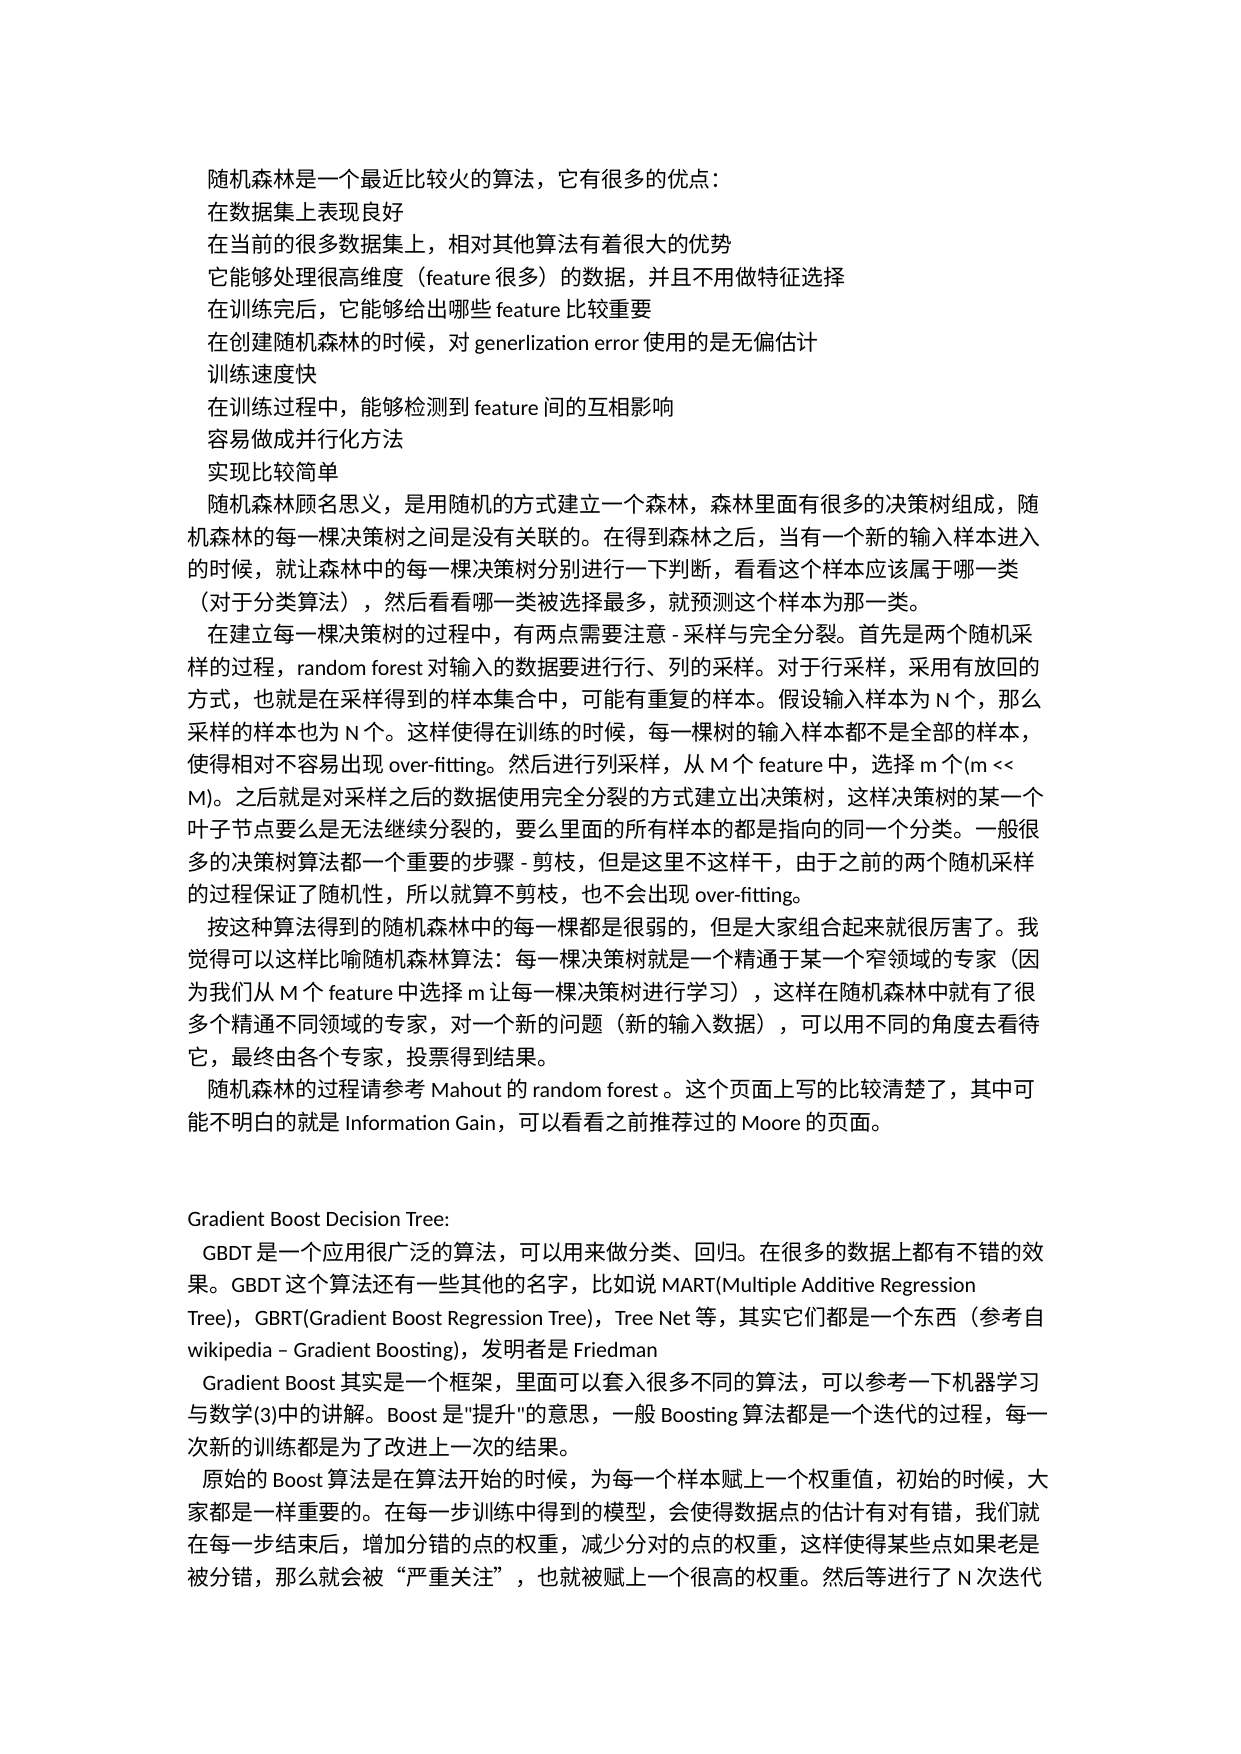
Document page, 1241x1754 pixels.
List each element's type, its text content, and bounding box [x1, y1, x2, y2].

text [187, 1462, 1053, 1592]
text 在建立每一棵决策树的过程中，有两点需要注意 - 采样与完全分裂。首先是两个随机采样的过程，random forest对输入的数据要进行行、列的采样。对于行采样，采用有放回的方式，也就是在采样得到的样本集合中，可能有重复的样本。假设输入样本为N个，那么采样的样本也为N个。这样使得在训练的时候，每一棵树的输入样本都不是全部的样本，使得相对不容易出现over-fitting。然后进行列采样，从M个feature中，选择m个(m << M)。之后就是对采样之后的数据使用完全分裂的方式建立出决策树，这样决策树的某一个叶子节点要么是无法继续分裂的，要么里面的所有样本的都是指向的同一个分类。一般很多的决策树算法都一个重要的步骤 - 剪枝，但是这里不这样干，由于之前的两个随机采样的过程保证了随机性，所以就算不剪枝，也不会出现over-fitting。 [187, 617, 1053, 909]
text 实现比较简单 [187, 454, 1053, 487]
text 随机森林的过程请参考Mahout的random forest 。这个页面上写的比较清楚了，其中可能不明白的就是Information Gain，可以看看之前推荐过的Moore的页面。 [187, 1072, 1053, 1137]
text Gradient Boost其实是一个框架，里面可以套入很多不同的算法，可以参考一下机器学习与数学(3)中的讲解。Boost是"提升"的意思，一般Boosting算法都是一个迭代的过程，每一次新的训练都是为了改进上一次的结果。 [187, 1364, 1053, 1462]
text 它能够处理很高维度（feature很多）的数据，并且不用做特征选择 [187, 259, 1053, 292]
text 随机森林顾名思义，是用随机的方式建立一个森林，森林里面有很多的决策树组成，随机森林的每一棵决策树之间是没有关联的。在得到森林之后，当有一个新的输入样本进入的时候，就让森林中的每一棵决策树分别进行一下判断，看看这个样本应该属于哪一类（对于分类算法），然后看看哪一类被选择最多，就预测这个样本为那一类。 [187, 487, 1053, 617]
text 容易做成并行化方法 [187, 422, 1053, 454]
text GBDT是一个应用很广泛的算法，可以用来做分类、回归。在很多的数据上都有不错的效果。GBDT这个算法还有一些其他的名字，比如说MART(Multiple Additive Regression Tree)，GBRT(Gradient Boost Regression Tree)，Tree Net等，其实它们都是一个东西（参考自wikipedia – Gradient Boosting)，发明者是Friedman [187, 1234, 1053, 1364]
text 训练速度快 [187, 357, 1053, 389]
text 在当前的很多数据集上，相对其他算法有着很大的优势 [187, 227, 1053, 259]
text 按这种算法得到的随机森林中的每一棵都是很弱的，但是大家组合起来就很厉害了。我觉得可以这样比喻随机森林算法：每一棵决策树就是一个精通于某一个窄领域的专家（因为我们从M个feature中选择m让每一棵决策树进行学习），这样在随机森林中就有了很多个精通不同领域的专家，对一个新的问题（新的输入数据），可以用不同的角度去看待它，最终由各个专家，投票得到结果。 [187, 909, 1053, 1072]
text 在数据集上表现良好 [187, 194, 1053, 227]
text 随机森林是一个最近比较火的算法，它有很多的优点： [187, 162, 1053, 194]
text Gradient Boost Decision Tree: [187, 1202, 1053, 1234]
text 在创建随机森林的时候，对generlization error使用的是无偏估计 [187, 324, 1053, 357]
text 在训练完后，它能够给出哪些feature比较重要 [187, 292, 1053, 324]
text 在训练过程中，能够检测到feature间的互相影响 [187, 389, 1053, 422]
